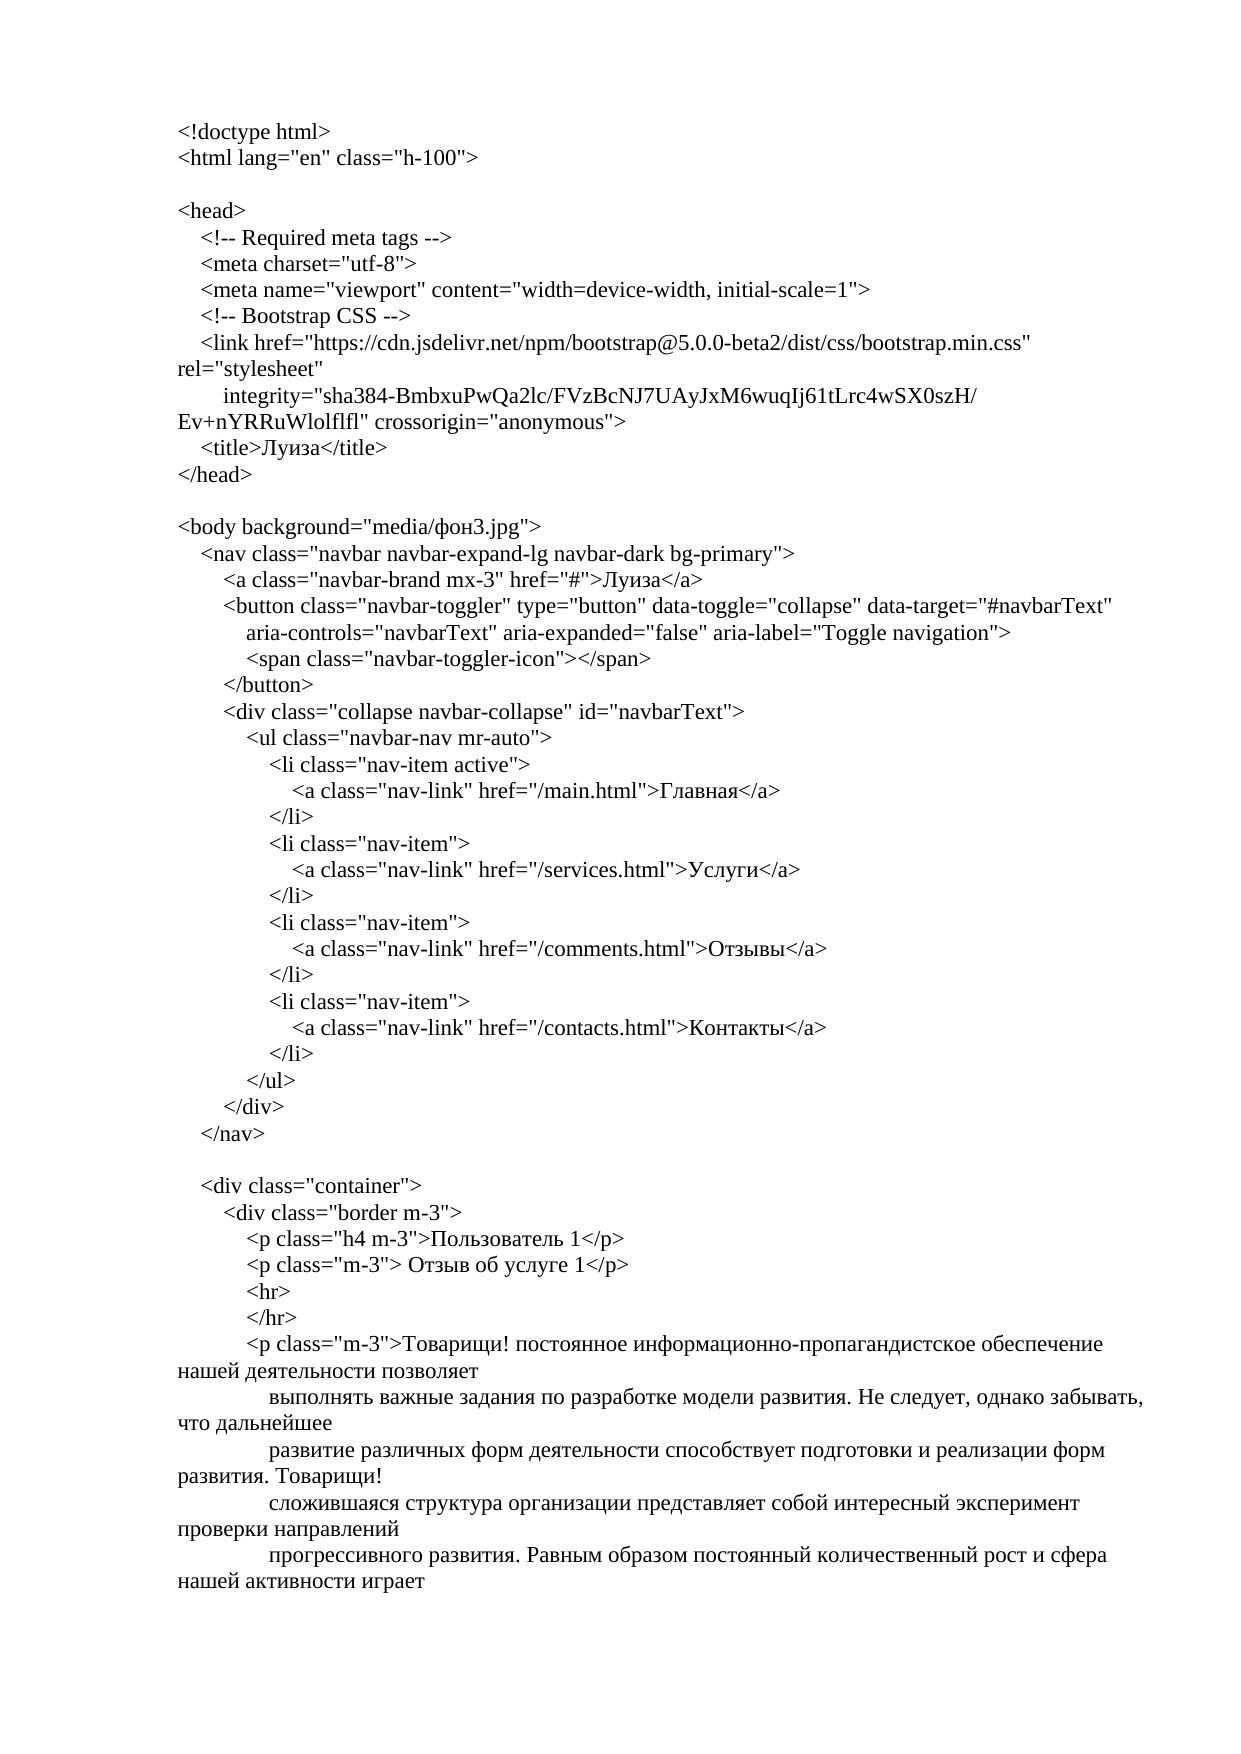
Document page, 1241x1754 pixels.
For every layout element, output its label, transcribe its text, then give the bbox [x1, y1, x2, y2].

text </ul> [177, 1067, 1152, 1093]
text </li> [177, 961, 1152, 988]
text прогрессивного развития. Равным образом постоянный количественный рост и сфера нашей активности играет [177, 1541, 1152, 1594]
text <li class="nav-item"> [177, 988, 1152, 1014]
text <li class="nav-item active"> [177, 751, 1152, 777]
text <a class="nav-link" href="/contacts.html">Контакты</a> [177, 1014, 1152, 1041]
text <div class="border m-3"> [177, 1199, 1152, 1225]
text <nav class="navbar navbar-expand-lg navbar-dark bg-primary"> [177, 540, 1152, 566]
text <span class="navbar-toggler-icon"></span> [177, 645, 1152, 672]
text <div class="container"> [177, 1172, 1152, 1199]
text <button class="navbar-toggler" type="button" data-toggle="collapse" data-target="#navbarText" [177, 592, 1152, 619]
text сложившаяся структура организации представляет собой интересный эксперимент проверки направлений [177, 1488, 1152, 1541]
text <!-- Bootstrap CSS --> [177, 303, 1152, 329]
text <p class="h4 m-3">Пользователь 1</p> [177, 1225, 1152, 1251]
text выполнять важные задания по разработке модели развития. Не следует, однако забывать, что дальнейшее [177, 1383, 1152, 1436]
text <a class="navbar-brand mx-3" href="#">Луиза</a> [177, 566, 1152, 592]
text <!doctype html> [177, 118, 1152, 144]
text <a class="nav-link" href="/comments.html">Отзывы</a> [177, 935, 1152, 961]
text <head> [177, 197, 1152, 223]
text <body background="media/фон3.jpg"> [177, 513, 1152, 540]
text <li class="nav-item"> [177, 909, 1152, 935]
text <link href="https://cdn.jsdelivr.net/npm/bootstrap@5.0.0-beta2/dist/css/bootstrap.min.css" rel="stylesheet" [177, 329, 1152, 382]
text <li class="nav-item"> [177, 830, 1152, 856]
text </li> [177, 803, 1152, 830]
text <!-- Required meta tags --> [177, 223, 1152, 250]
text <title>Луиза</title> [177, 434, 1152, 461]
text <a class="nav-link" href="/services.html">Услуги</a> [177, 856, 1152, 882]
text <meta charset="utf-8"> [177, 250, 1152, 276]
text <html lang="en" class="h-100"> [177, 144, 1152, 171]
text <hr> [177, 1278, 1152, 1304]
text </head> [177, 461, 1152, 487]
text <div class="collapse navbar-collapse" id="navbarText"> [177, 698, 1152, 724]
text <p class="m-3">Товарищи! постоянное информационно-пропагандистское обеспечение нашей деятельности позволяет [177, 1330, 1152, 1383]
text </hr> [177, 1304, 1152, 1330]
text развитие различных форм деятельности способствует подготовки и реализации форм развития. Товарищи! [177, 1436, 1152, 1488]
text aria-controls="navbarText" aria-expanded="false" aria-label="Toggle navigation"> [177, 619, 1152, 645]
text </button> [177, 672, 1152, 698]
text <meta name="viewport" content="width=device-width, initial-scale=1"> [177, 276, 1152, 303]
text <p class="m-3"> Отзыв об услуге 1</p> [177, 1251, 1152, 1278]
text <a class="nav-link" href="/main.html">Главная</a> [177, 777, 1152, 803]
text </div> [177, 1093, 1152, 1119]
text </nav> [177, 1119, 1152, 1146]
text integrity="sha384-BmbxuPwQa2lc/FVzBcNJ7UAyJxM6wuqIj61tLrc4wSX0szH/Ev+nYRRuWlolflfl" crossorigin="anonymous"> [177, 382, 1152, 434]
text </li> [177, 882, 1152, 909]
text </li> [177, 1041, 1152, 1067]
text <ul class="navbar-nav mr-auto"> [177, 724, 1152, 751]
